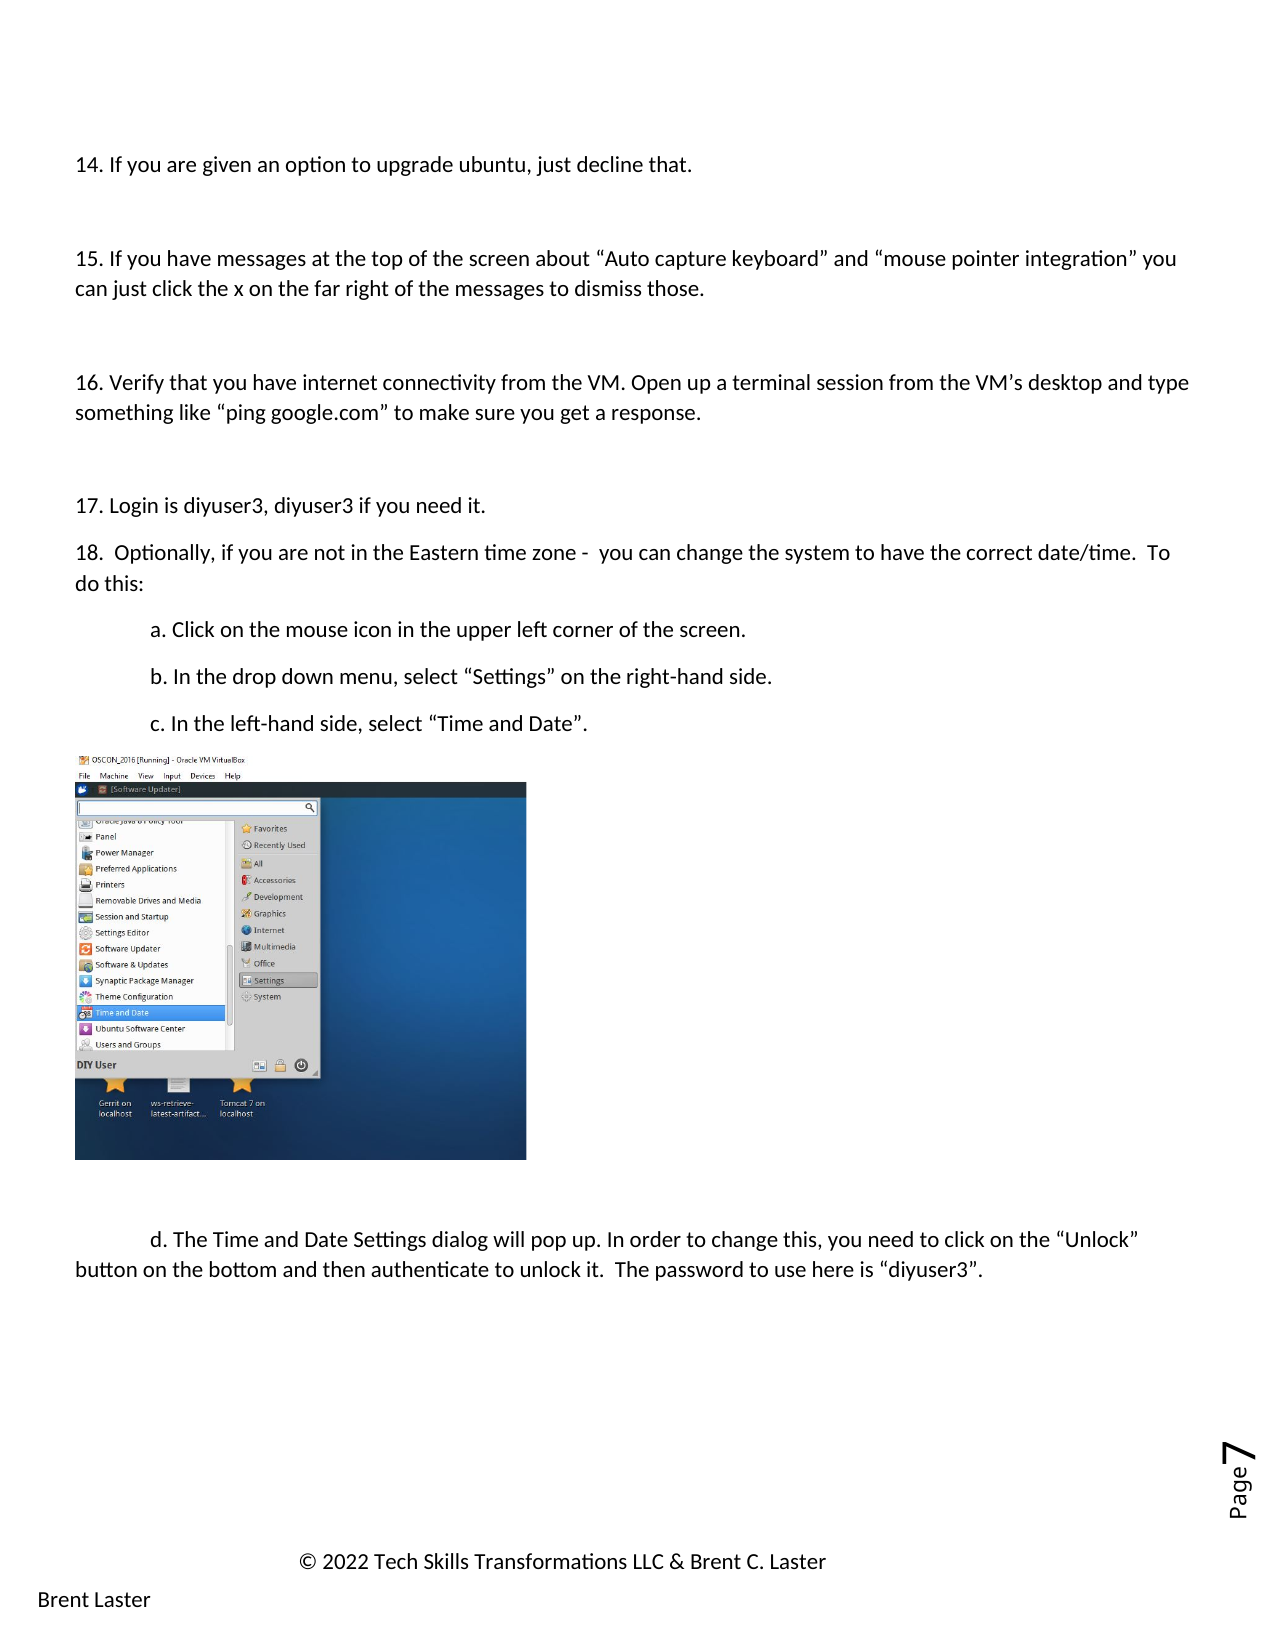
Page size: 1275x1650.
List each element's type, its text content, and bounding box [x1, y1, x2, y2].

text 18. Optionally, if you are not in the Eastern time zone - you can change the system to have the correct date/time. To do this: [75, 538, 1200, 597]
text d. The Time and Date Settings dialog will pop up. In order to change this, you need to click on the “Unlock” button on the bottom and then authenticate to unlock it. The password to use here is “diyuser3”. [75, 1225, 1200, 1283]
text 14. If you are given an option to upgrade ubuntu, just decline that. [75, 150, 1200, 178]
picture [75, 756, 527, 1160]
text c. In the left-hand side, select “Time and Date”. [75, 709, 1200, 737]
text b. In the drop down menu, select “Settings” on the right-hand side. [75, 662, 1200, 690]
text 17. Login is diyuser3, diyuser3 if you need it. [75, 492, 1200, 519]
text 15. If you have messages at the top of the screen about “Auto capture keyboard” and “mouse pointer integration” you can just click the x on the far right of the messages to dismiss those. [75, 244, 1200, 302]
text a. Click on the mouse icon in the upper left corner of the screen. [75, 616, 1200, 643]
text 16. Verify that you have internet connectivity from the VM. Open up a terminal session from the VM’s desktop and type something like “ping google.com” to make sure you get a response. [75, 368, 1200, 426]
